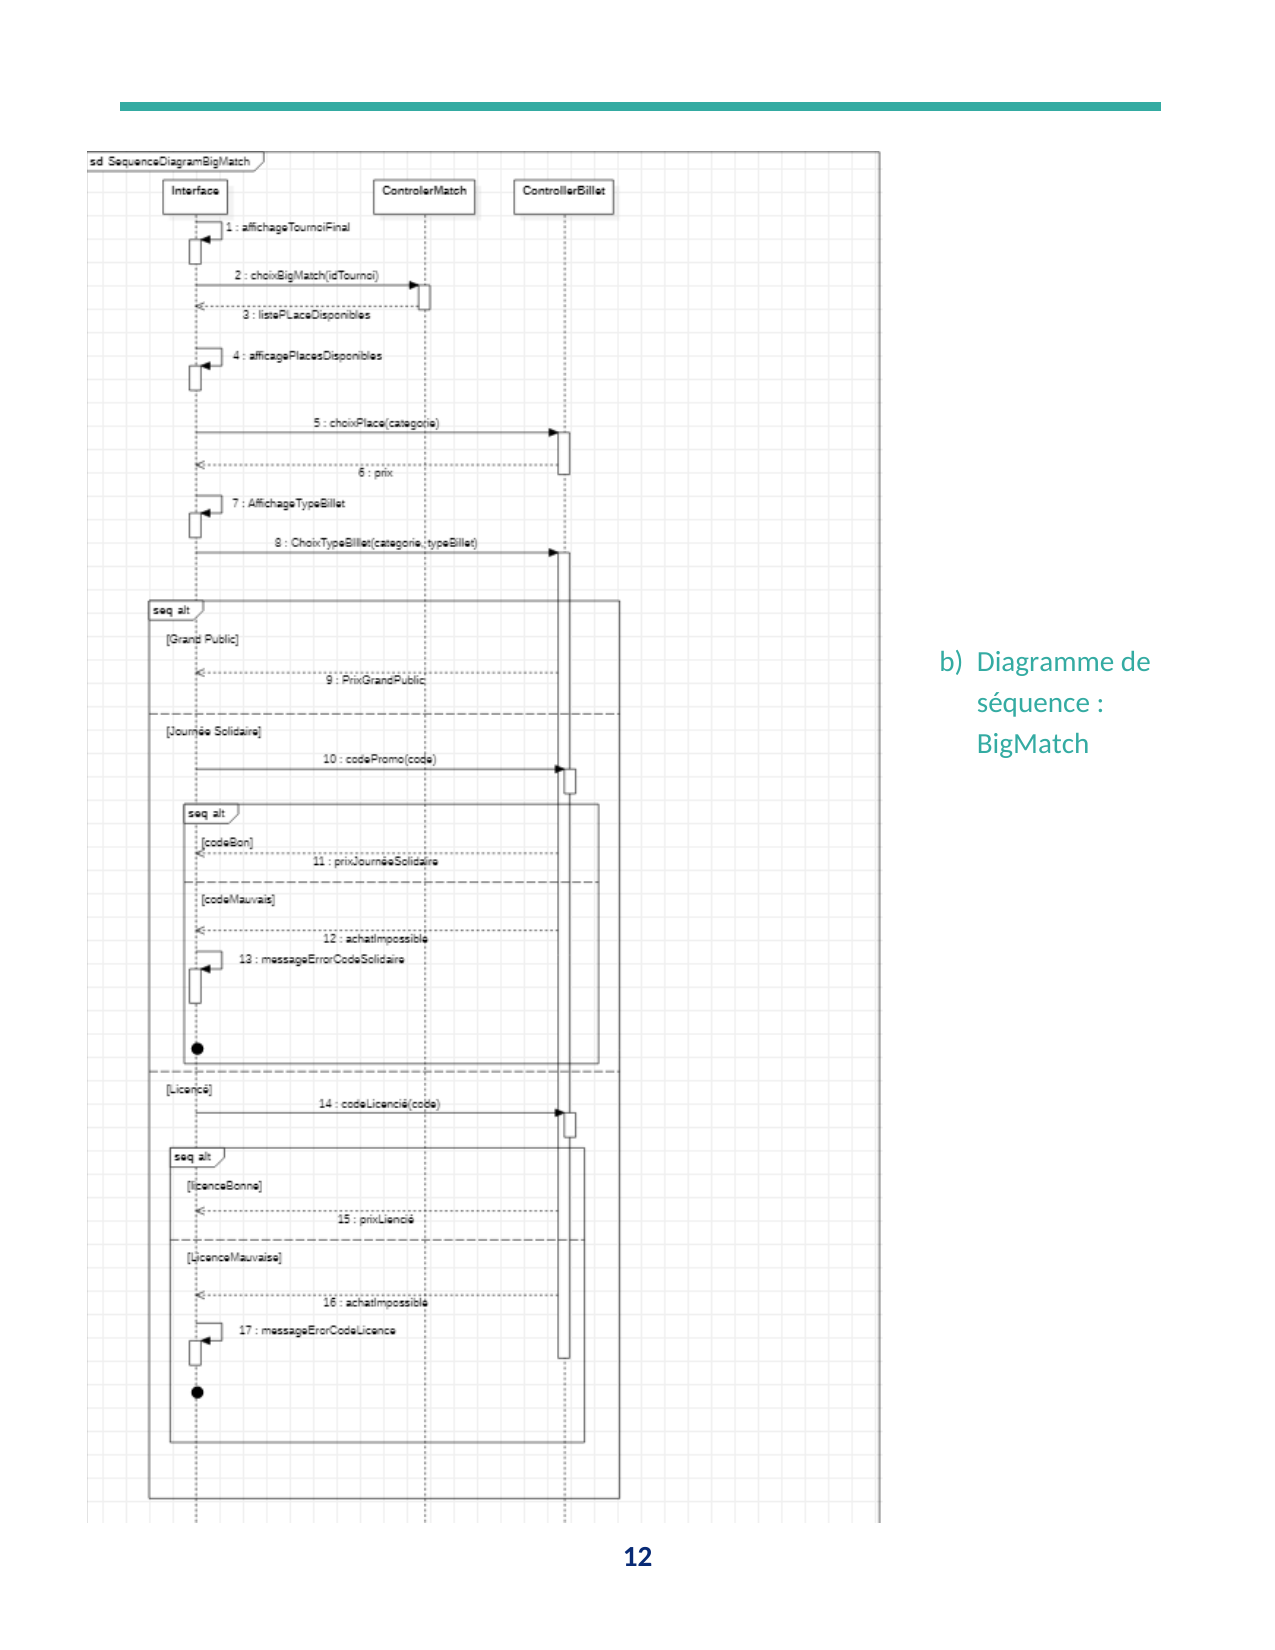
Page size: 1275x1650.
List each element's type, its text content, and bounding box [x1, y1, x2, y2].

text Diagramme de séquence : BigMatch [157, 643, 1155, 679]
text Diagramme de séquence : AjouterMatch [157, 1462, 1155, 1497]
